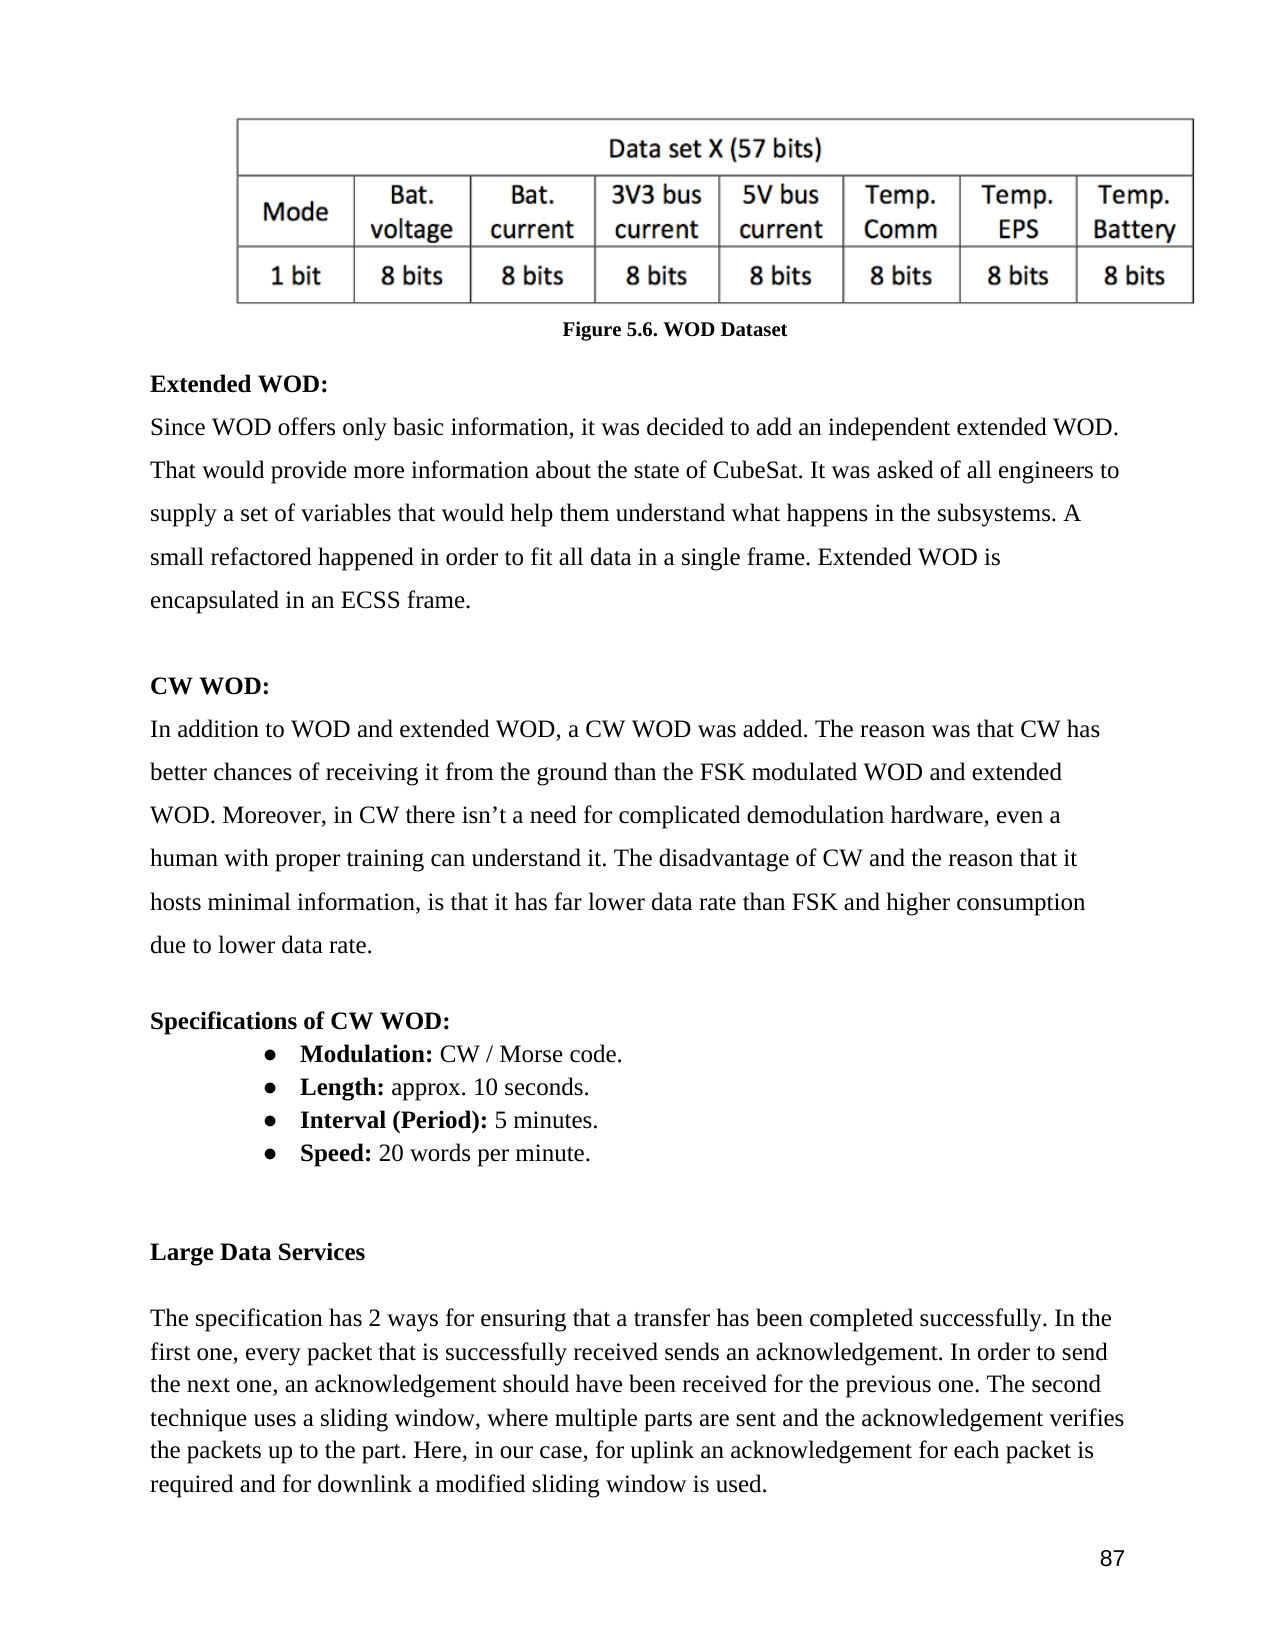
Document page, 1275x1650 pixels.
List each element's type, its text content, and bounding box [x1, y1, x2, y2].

text Specifications of CW WOD: [150, 1006, 1125, 1035]
text Figure 5.6. WOD Dataset [225, 317, 1125, 341]
list Speed: 20 words per minute. [262, 1138, 1125, 1167]
list Modulation: CW / Morse code. [262, 1039, 1125, 1068]
picture [225, 109, 1200, 313]
text CW WOD: [150, 671, 1125, 700]
list Interval (Period): 5 minutes. [262, 1105, 1125, 1134]
text In addition to WOD and extended WOD, a CW WOD was added. The reason was that CW has better chances of receiving it from the ground than the FSK modulated WOD and extended WOD. Moreover, in CW there isn’t a need for complicated demodulation hardware, even a human with proper training can understand it. The disadvantage of CW and the reason that it hosts minimal information, is that it has far lower data rate than FSK and higher consumption due to lower data rate. [150, 714, 1125, 958]
text Since WOD offers only basic information, it was decided to add an independent extended WOD. That would provide more information about the state of CubeSat. It was asked of all engineers to supply a set of variables that would help them understand what happens in the subsystems. A small refactored happened in order to fit all data in a single frame. Extended WOD is encapsulated in an ECSS frame. [150, 412, 1125, 613]
text Extended WOD: [150, 369, 1125, 398]
list Length: approx. 10 seconds. [262, 1072, 1125, 1101]
text The specification has 2 ways for ensuring that a transfer has been completed successfully. In the first one, every packet that is successfully received sends an acknowledgement. In order to send the next one, an acknowledgement should have been received for the previous one. The second technique uses a sliding window, where multiple parts are sent and the acknowledgement verifies the packets up to the part. Here, in our case, for uplink an acknowledgement for each packet is required and for downlink a modified sliding window is used. [150, 1303, 1125, 1497]
text Large Data Services [150, 1237, 1125, 1266]
